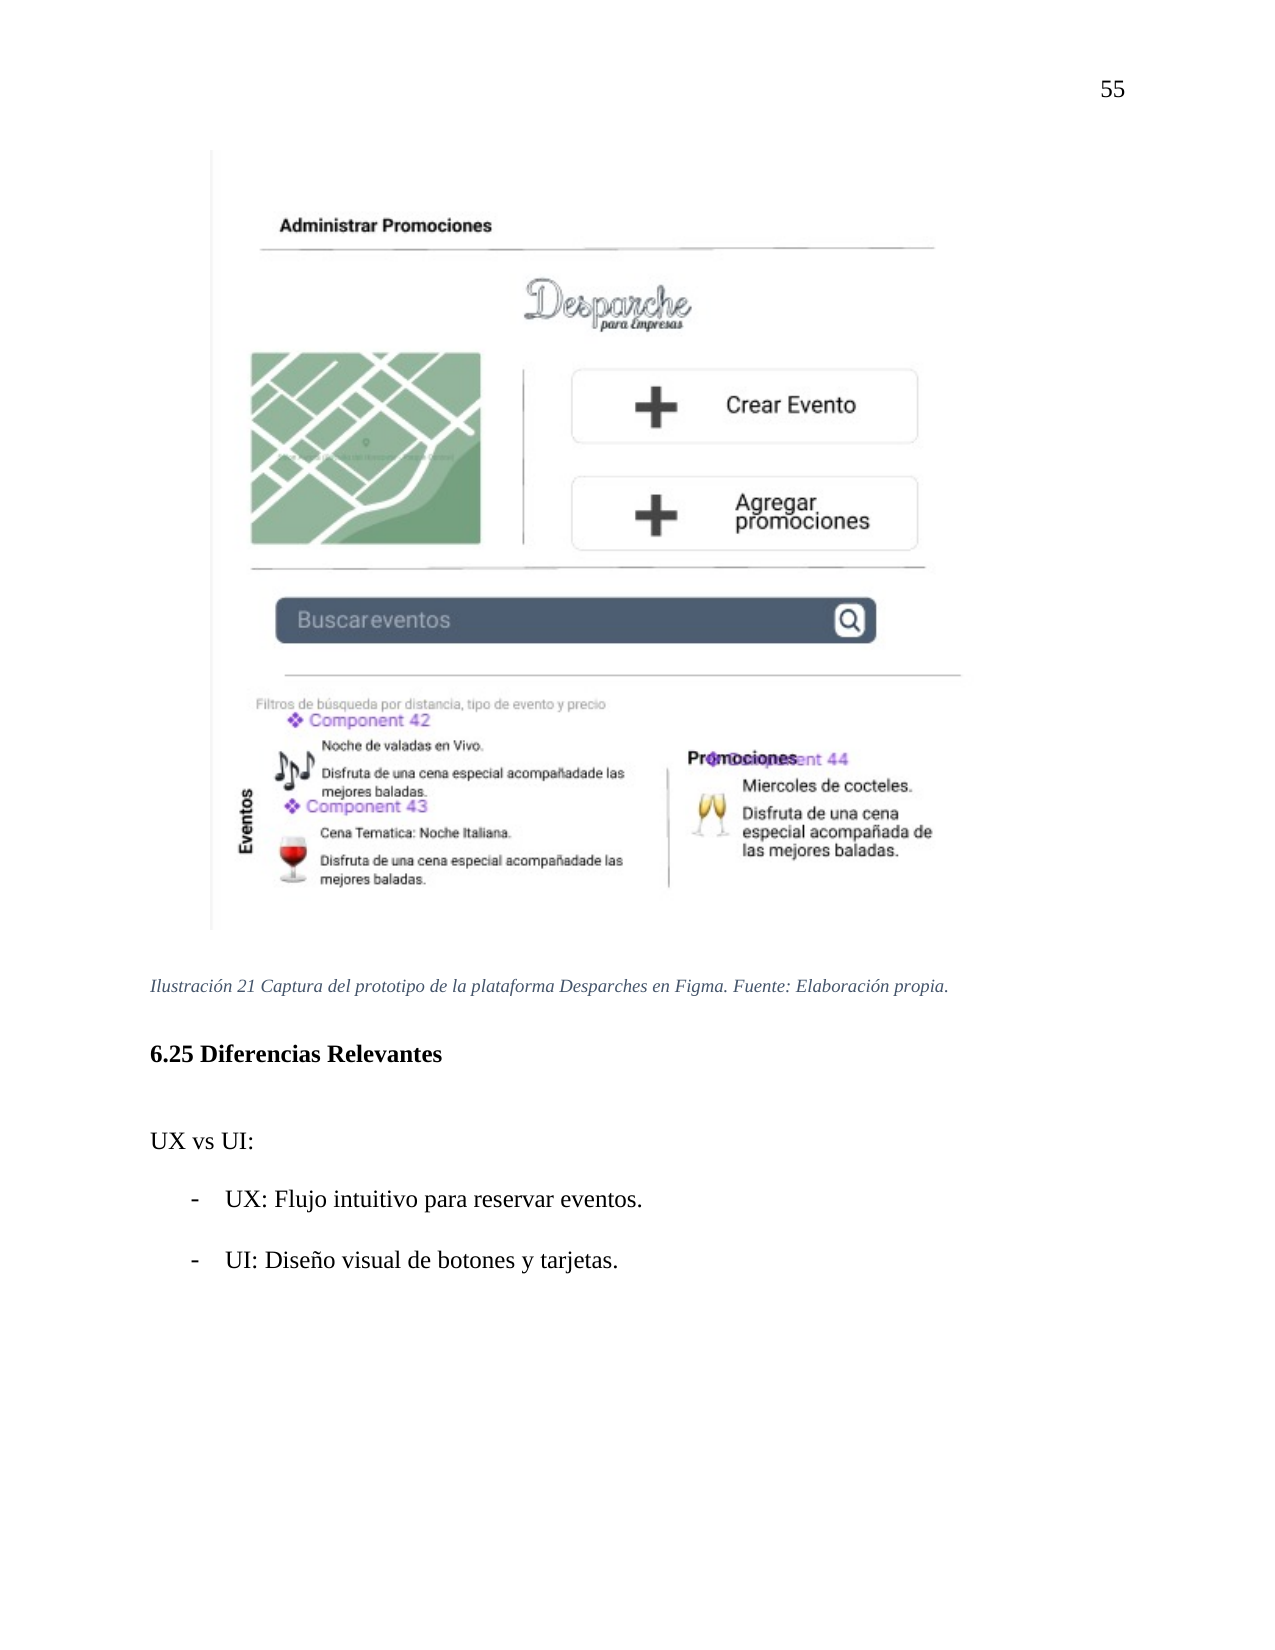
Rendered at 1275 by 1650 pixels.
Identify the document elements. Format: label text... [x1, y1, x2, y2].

list UI: Diseño visual de botones y tarjetas. [187, 1246, 1125, 1276]
subtitle UX vs UI: [150, 1126, 1125, 1155]
picture [210, 150, 1010, 930]
text Ilustración 21 Captura del prototipo de la plataforma Desparches en Figma. Fuente: Elaboración propia. [150, 975, 1125, 997]
list UX: Flujo intuitivo para reservar eventos. [187, 1184, 1125, 1215]
subtitle 6.25 Diferencias Relevantes [150, 1039, 1125, 1068]
